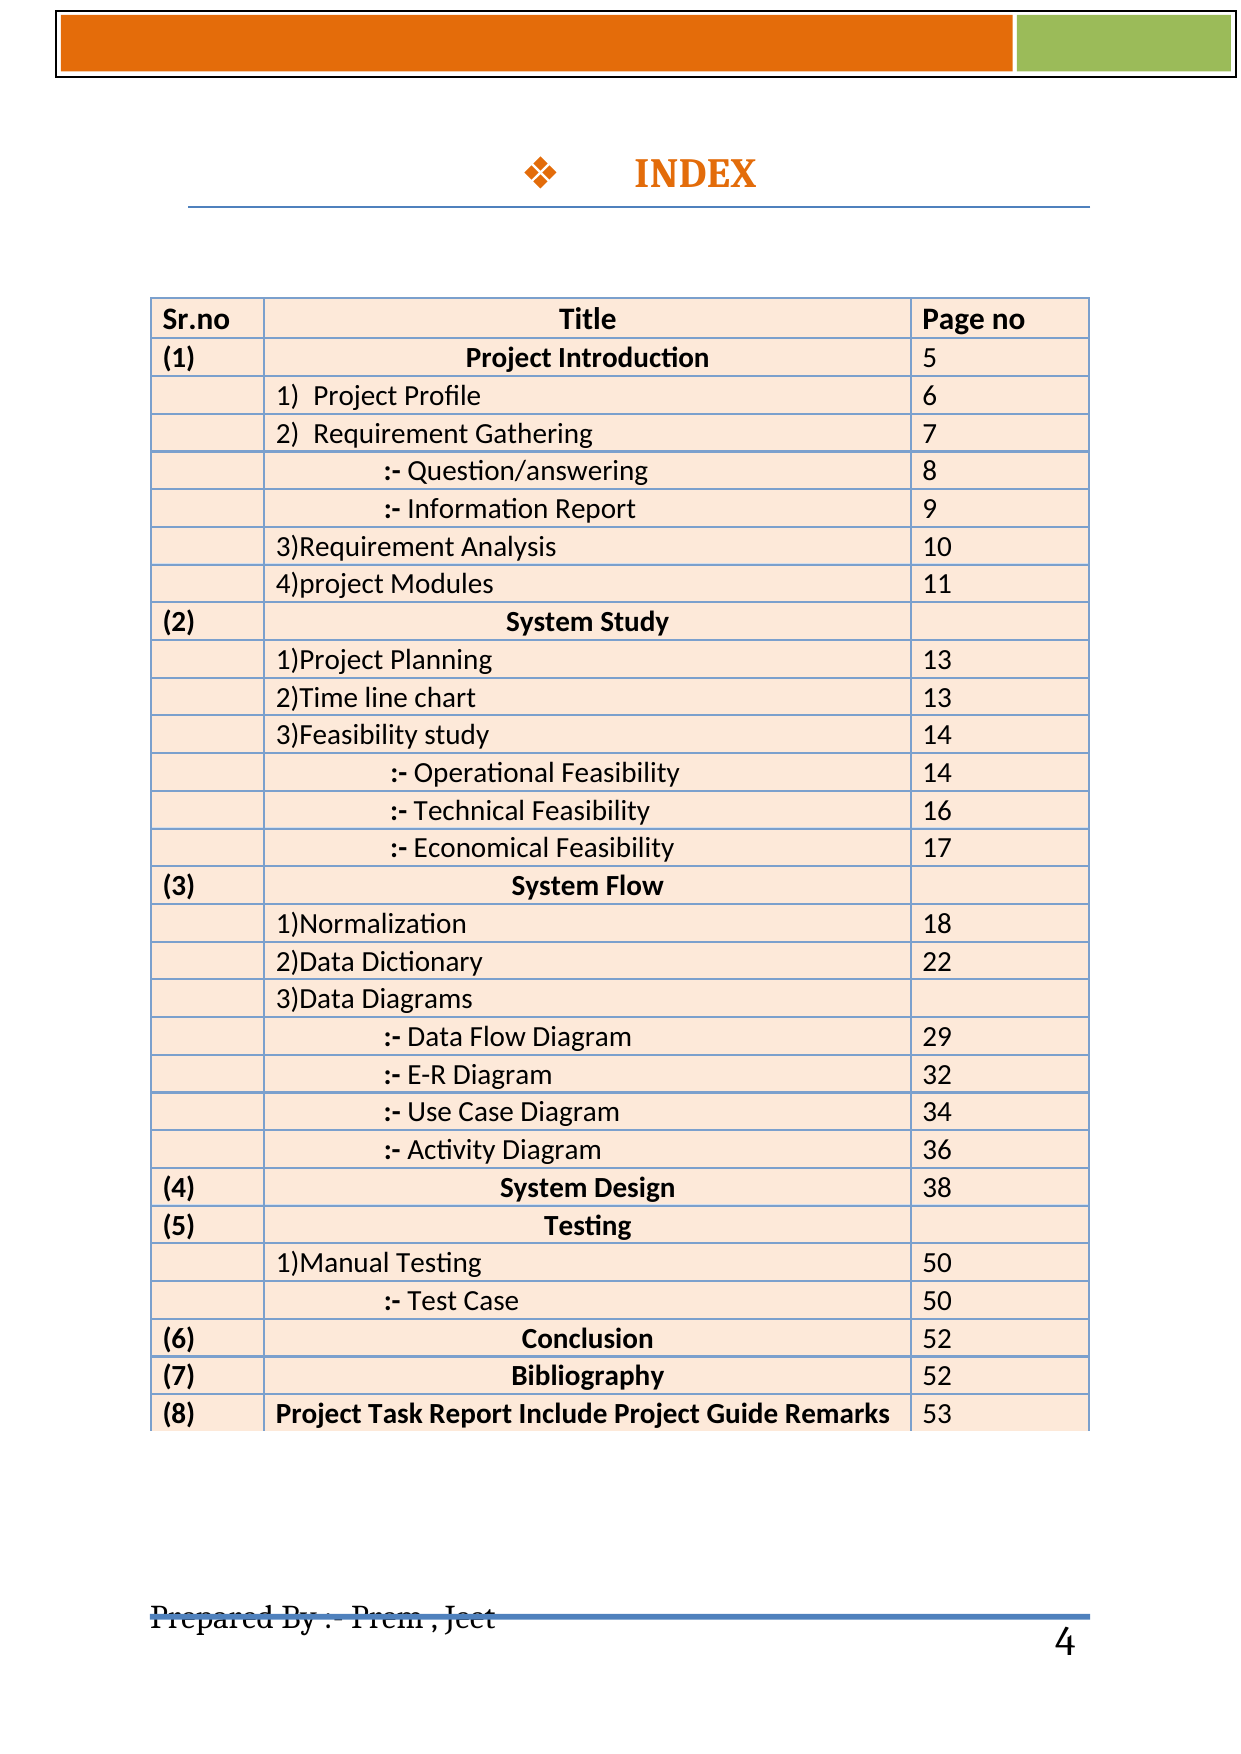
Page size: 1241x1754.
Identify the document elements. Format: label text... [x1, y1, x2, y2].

table_cell 32 [912, 1056, 1088, 1091]
table_header Page no [912, 299, 1088, 337]
table_cell [152, 792, 263, 827]
table_cell [152, 1131, 263, 1167]
table_cell [152, 1094, 263, 1129]
table_cell [152, 528, 263, 563]
table_cell 5 [912, 339, 1088, 375]
table_cell :- Test Case [265, 1282, 910, 1318]
table_cell :- Data Flow Diagram [265, 1018, 910, 1054]
table_cell [152, 566, 263, 601]
table_cell 6 [912, 377, 1088, 413]
table_cell Project Profile [265, 377, 910, 413]
table_cell [152, 641, 263, 677]
table_cell 34 [912, 1094, 1088, 1129]
table_cell 7 [912, 415, 1088, 450]
table_cell 10 [912, 528, 1088, 563]
table_cell System Flow [265, 867, 910, 903]
table_cell [912, 603, 1088, 639]
table_cell :- Technical Feasibility [265, 792, 910, 827]
table_cell [912, 1207, 1088, 1242]
table_cell [152, 453, 263, 488]
table_cell [152, 830, 263, 865]
table_cell 13 [912, 641, 1088, 677]
table_cell 2)Data Dictionary [265, 943, 910, 978]
table_cell 1)Project Planning [265, 641, 910, 677]
table_cell [152, 980, 263, 1016]
table_cell [152, 1282, 263, 1318]
table_cell 2)Time line chart [265, 679, 910, 714]
table_cell 13 [912, 679, 1088, 714]
table_cell :- Question/answering [265, 453, 910, 488]
table_cell :- E-R Diagram [265, 1056, 910, 1091]
table_cell [152, 377, 263, 413]
table_header Title [265, 299, 910, 337]
table_cell (8) [152, 1395, 263, 1431]
table_cell [152, 716, 263, 752]
table_cell [152, 905, 263, 941]
table_cell [152, 943, 263, 978]
table_cell 52 [912, 1358, 1088, 1393]
table_cell Bibliography [265, 1358, 910, 1393]
table_cell (7) [152, 1358, 263, 1393]
table_cell :- Economical Feasibility [265, 830, 910, 865]
table_cell (1) [152, 339, 263, 375]
table_cell 8 [912, 453, 1088, 488]
table_cell System Design [265, 1169, 910, 1204]
table_cell :- Operational Feasibility [265, 754, 910, 790]
table_cell 14 [912, 754, 1088, 790]
table_cell Project Task Report Include Project Guide Remarks [265, 1395, 910, 1431]
table_cell :- Use Case Diagram [265, 1094, 910, 1129]
table_cell 38 [912, 1169, 1088, 1204]
table_cell 18 [912, 905, 1088, 941]
table_cell (4) [152, 1169, 263, 1204]
table_cell (5) [152, 1207, 263, 1242]
table_cell 3)Data Diagrams [265, 980, 910, 1016]
table_cell System Study [265, 603, 910, 639]
table_cell Requirement Gathering [265, 415, 910, 450]
table_cell 16 [912, 792, 1088, 827]
table_cell (3) [152, 867, 263, 903]
table_cell 50 [912, 1282, 1088, 1318]
table_cell 17 [912, 830, 1088, 865]
table_header Sr.no [152, 299, 263, 337]
table_cell 11 [912, 566, 1088, 601]
table_cell [152, 1244, 263, 1280]
table_cell (2) [152, 603, 263, 639]
title INDEX [187, 150, 1090, 208]
table_cell (6) [152, 1320, 263, 1355]
table_cell 9 [912, 490, 1088, 526]
table_cell 4)project Modules [265, 566, 910, 601]
table_cell [152, 490, 263, 526]
table_cell Project Introduction [265, 339, 910, 375]
table_cell [152, 754, 263, 790]
table_cell 3)Feasibility study [265, 716, 910, 752]
table_cell :- Activity Diagram [265, 1131, 910, 1167]
table_cell 36 [912, 1131, 1088, 1167]
table_cell 52 [912, 1320, 1088, 1355]
table_cell [152, 1018, 263, 1054]
table_cell 22 [912, 943, 1088, 978]
table_cell 50 [912, 1244, 1088, 1280]
table_cell [152, 415, 263, 450]
table_cell [152, 679, 263, 714]
table_cell 1)Normalization [265, 905, 910, 941]
table_cell [912, 867, 1088, 903]
table_cell 14 [912, 716, 1088, 752]
table_cell 1)Manual Testing [265, 1244, 910, 1280]
table_cell [152, 1056, 263, 1091]
table_cell 3)Requirement Analysis [265, 528, 910, 563]
table_cell :- Information Report [265, 490, 910, 526]
table_cell 29 [912, 1018, 1088, 1054]
table_cell 53 [912, 1395, 1088, 1431]
table_cell [912, 980, 1088, 1016]
table_cell Testing [265, 1207, 910, 1242]
table_cell Conclusion [265, 1320, 910, 1355]
